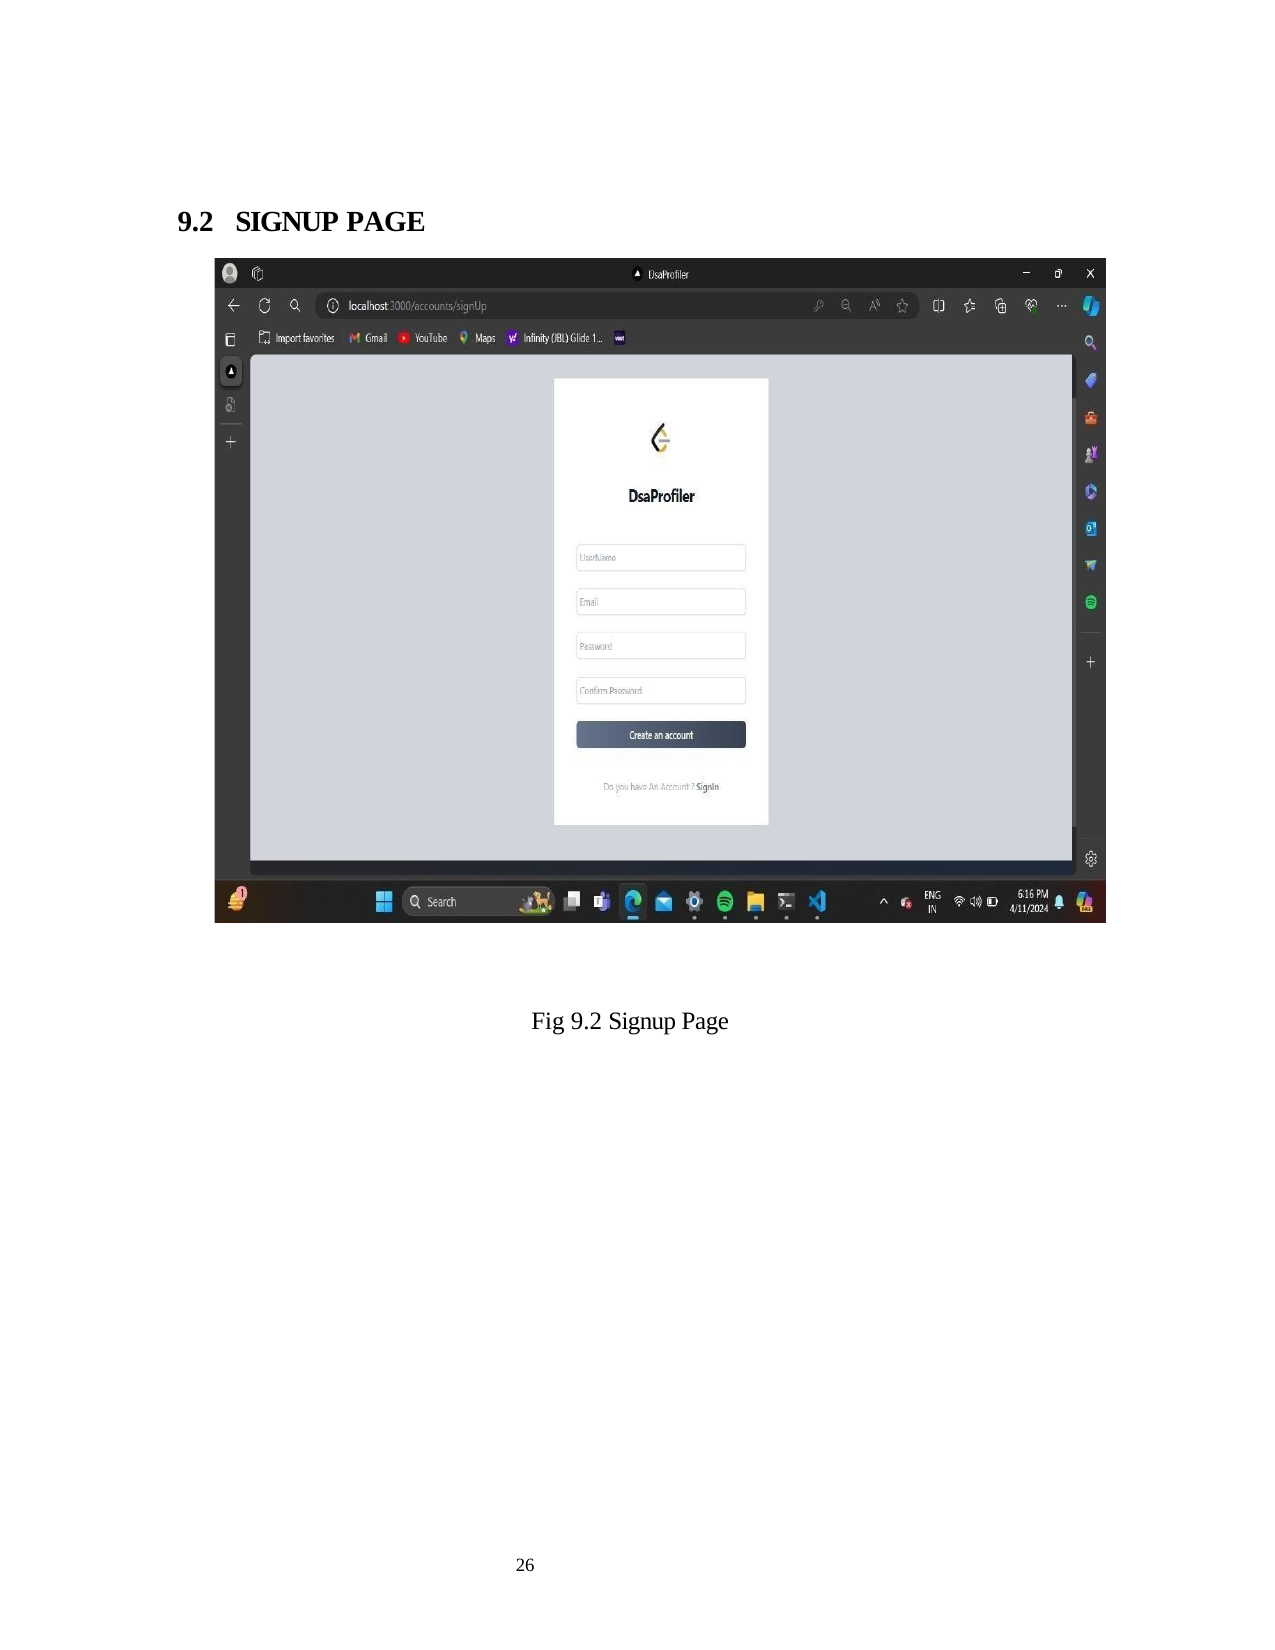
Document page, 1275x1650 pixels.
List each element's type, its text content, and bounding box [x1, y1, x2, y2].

subtitle SIGNUP PAGE [177, 204, 1212, 237]
picture [214, 258, 1106, 923]
subtitle Fig 9.2 Signup Page [171, 1006, 1089, 1035]
